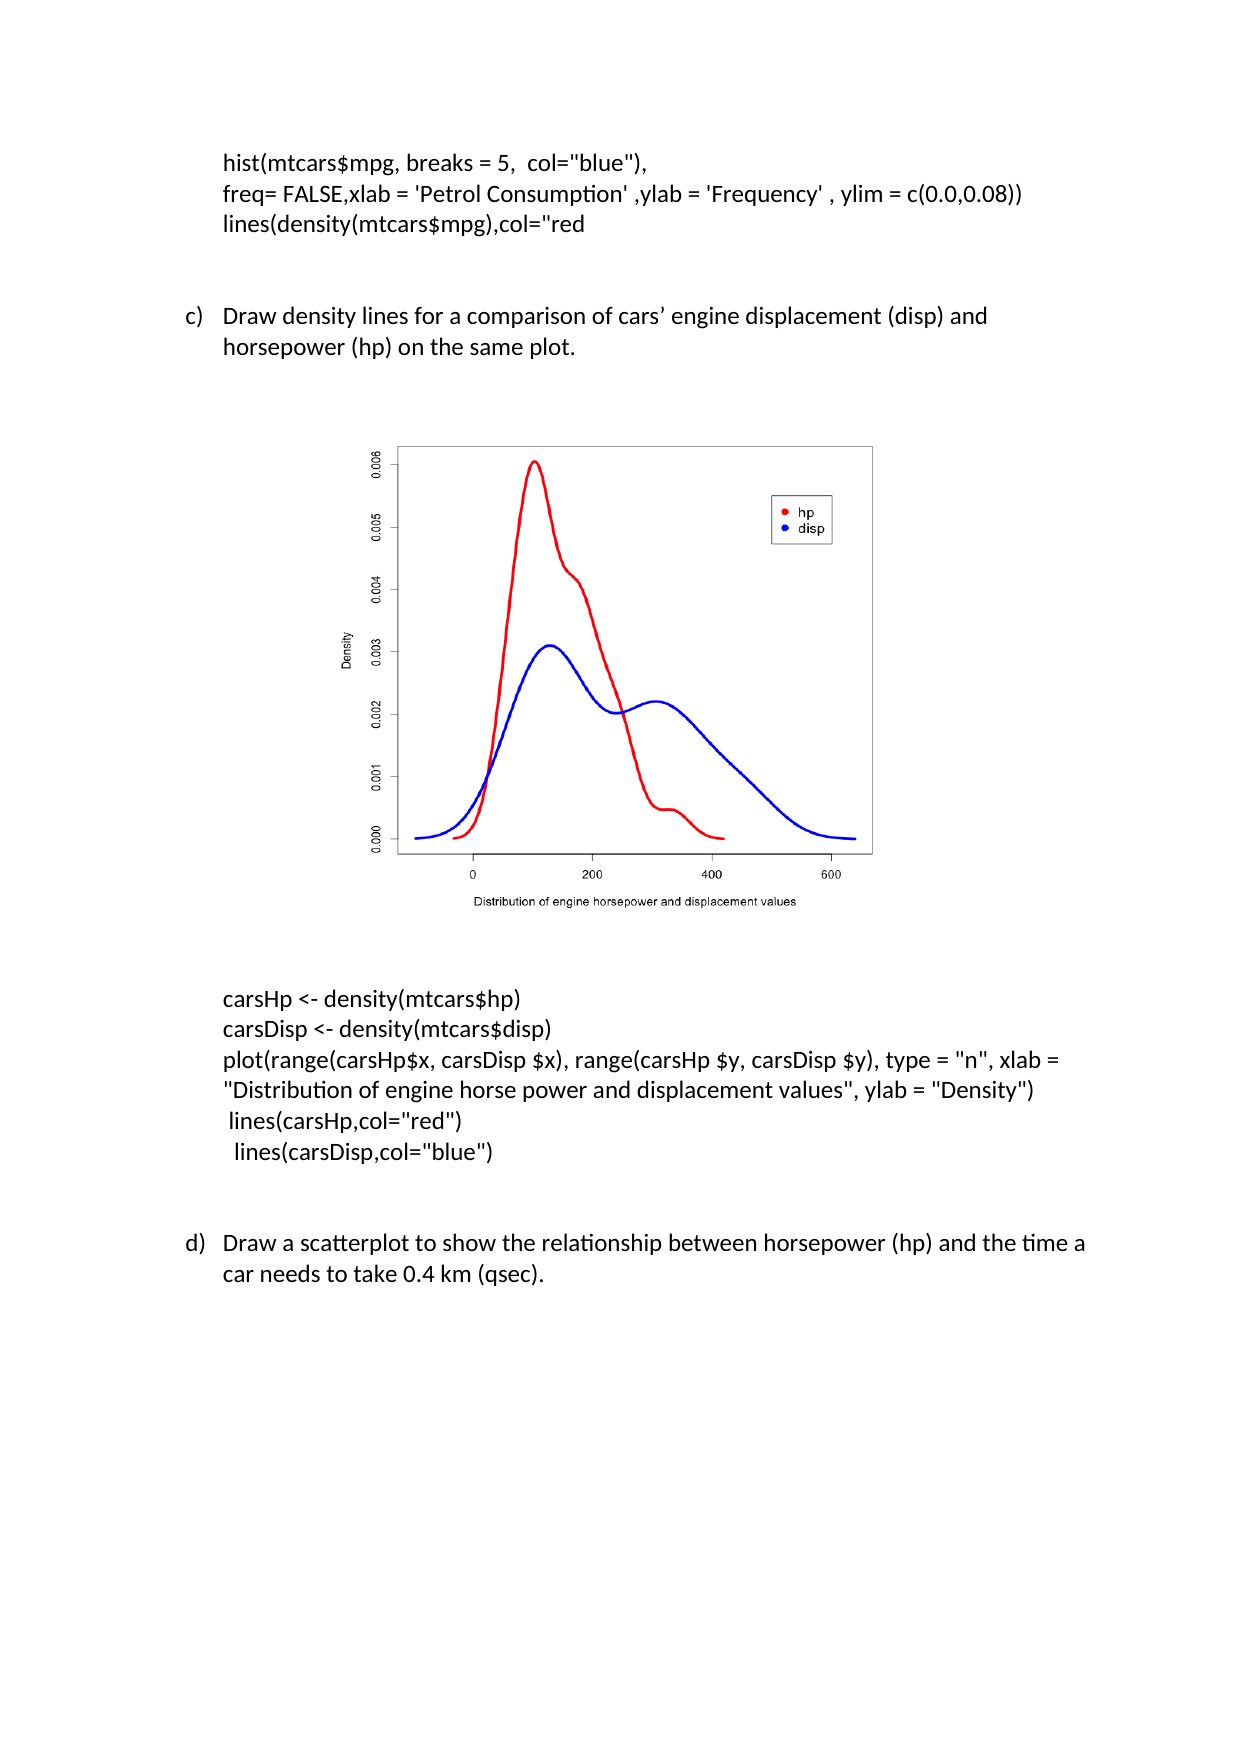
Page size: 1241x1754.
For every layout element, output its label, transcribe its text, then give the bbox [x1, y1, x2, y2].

text lines(carsHp,col="red") [223, 1105, 1093, 1136]
list lines(density(mtcars$mpg),col="red [223, 209, 1093, 239]
list hist(mtcars$mpg, breaks = 5, col="blue"), [223, 148, 1093, 178]
picture [337, 391, 903, 922]
text carsDisp <- density(mtcars$disp) [223, 1013, 1093, 1044]
text lines(carsDisp,col="blue") [223, 1136, 1093, 1166]
text carsHp <- density(mtcars$hp) [148, 983, 1093, 1013]
list Draw density lines for a comparison of cars’ engine displacement (disp) and horsepower (hp) on the same plot. [185, 300, 1093, 361]
text plot(range(carsHp$x, carsDisp $x), range(carsHp $y, carsDisp $y), type = "n", xlab = "Distribution of engine horse power and displacement values", ylab = "Density") [223, 1044, 1093, 1105]
list Draw a scatterplot to show the relationship between horsepower (hp) and the time a car needs to take 0.4 km (qsec). [185, 1227, 1093, 1288]
list freq= FALSE,xlab = 'Petrol Consumption' ,ylab = 'Frequency' , ylim = c(0.0,0.08)) [223, 178, 1093, 209]
